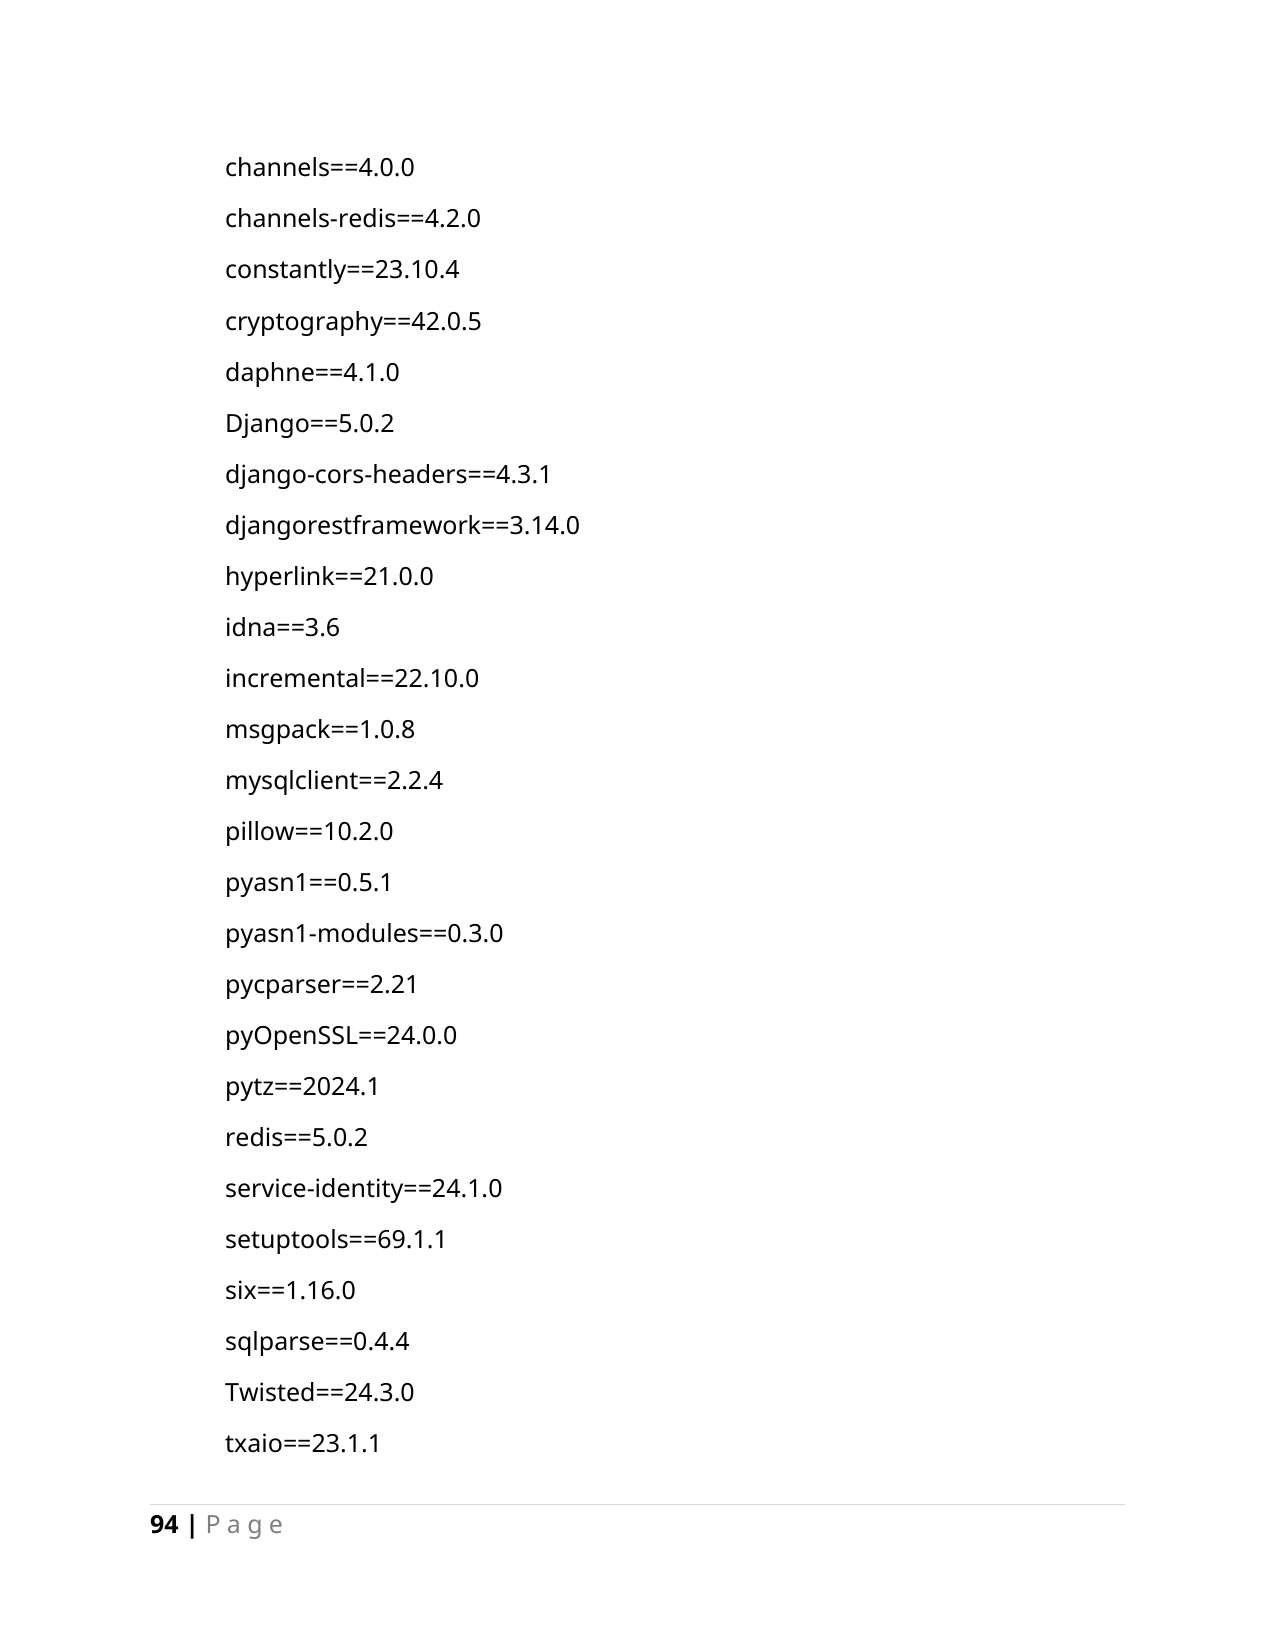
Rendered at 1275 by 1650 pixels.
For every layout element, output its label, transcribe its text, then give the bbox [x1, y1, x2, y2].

list pyasn1-modules==0.3.0 [225, 916, 1125, 950]
list channels-redis==4.2.0 [225, 201, 1125, 235]
list channels==4.0.0 [225, 150, 1125, 184]
list incremental==22.10.0 [225, 660, 1125, 694]
list txaio==23.1.1 [225, 1426, 1125, 1460]
list six==1.16.0 [225, 1273, 1125, 1307]
list msgpack==1.0.8 [225, 711, 1125, 746]
list pyOpenSSL==24.0.0 [225, 1018, 1125, 1052]
list mysqlclient==2.2.4 [225, 762, 1125, 797]
list service-identity==24.1.0 [225, 1171, 1125, 1205]
list django-cors-headers==4.3.1 [225, 456, 1125, 490]
list sqlparse==0.4.4 [225, 1324, 1125, 1358]
list constantly==23.10.4 [225, 252, 1125, 286]
list pyasn1==0.5.1 [225, 864, 1125, 899]
list Django==5.0.2 [225, 405, 1125, 439]
list redis==5.0.2 [225, 1120, 1125, 1154]
list pillow==10.2.0 [225, 813, 1125, 848]
list djangorestframework==3.14.0 [225, 507, 1125, 541]
list cryptography==42.0.5 [225, 303, 1125, 337]
list setuptools==69.1.1 [225, 1222, 1125, 1256]
list pytz==2024.1 [225, 1069, 1125, 1103]
list idna==3.6 [225, 609, 1125, 643]
list daphne==4.1.0 [225, 354, 1125, 388]
list hyperlink==21.0.0 [225, 558, 1125, 592]
list pycparser==2.21 [225, 967, 1125, 1001]
list Twisted==24.3.0 [225, 1375, 1125, 1409]
